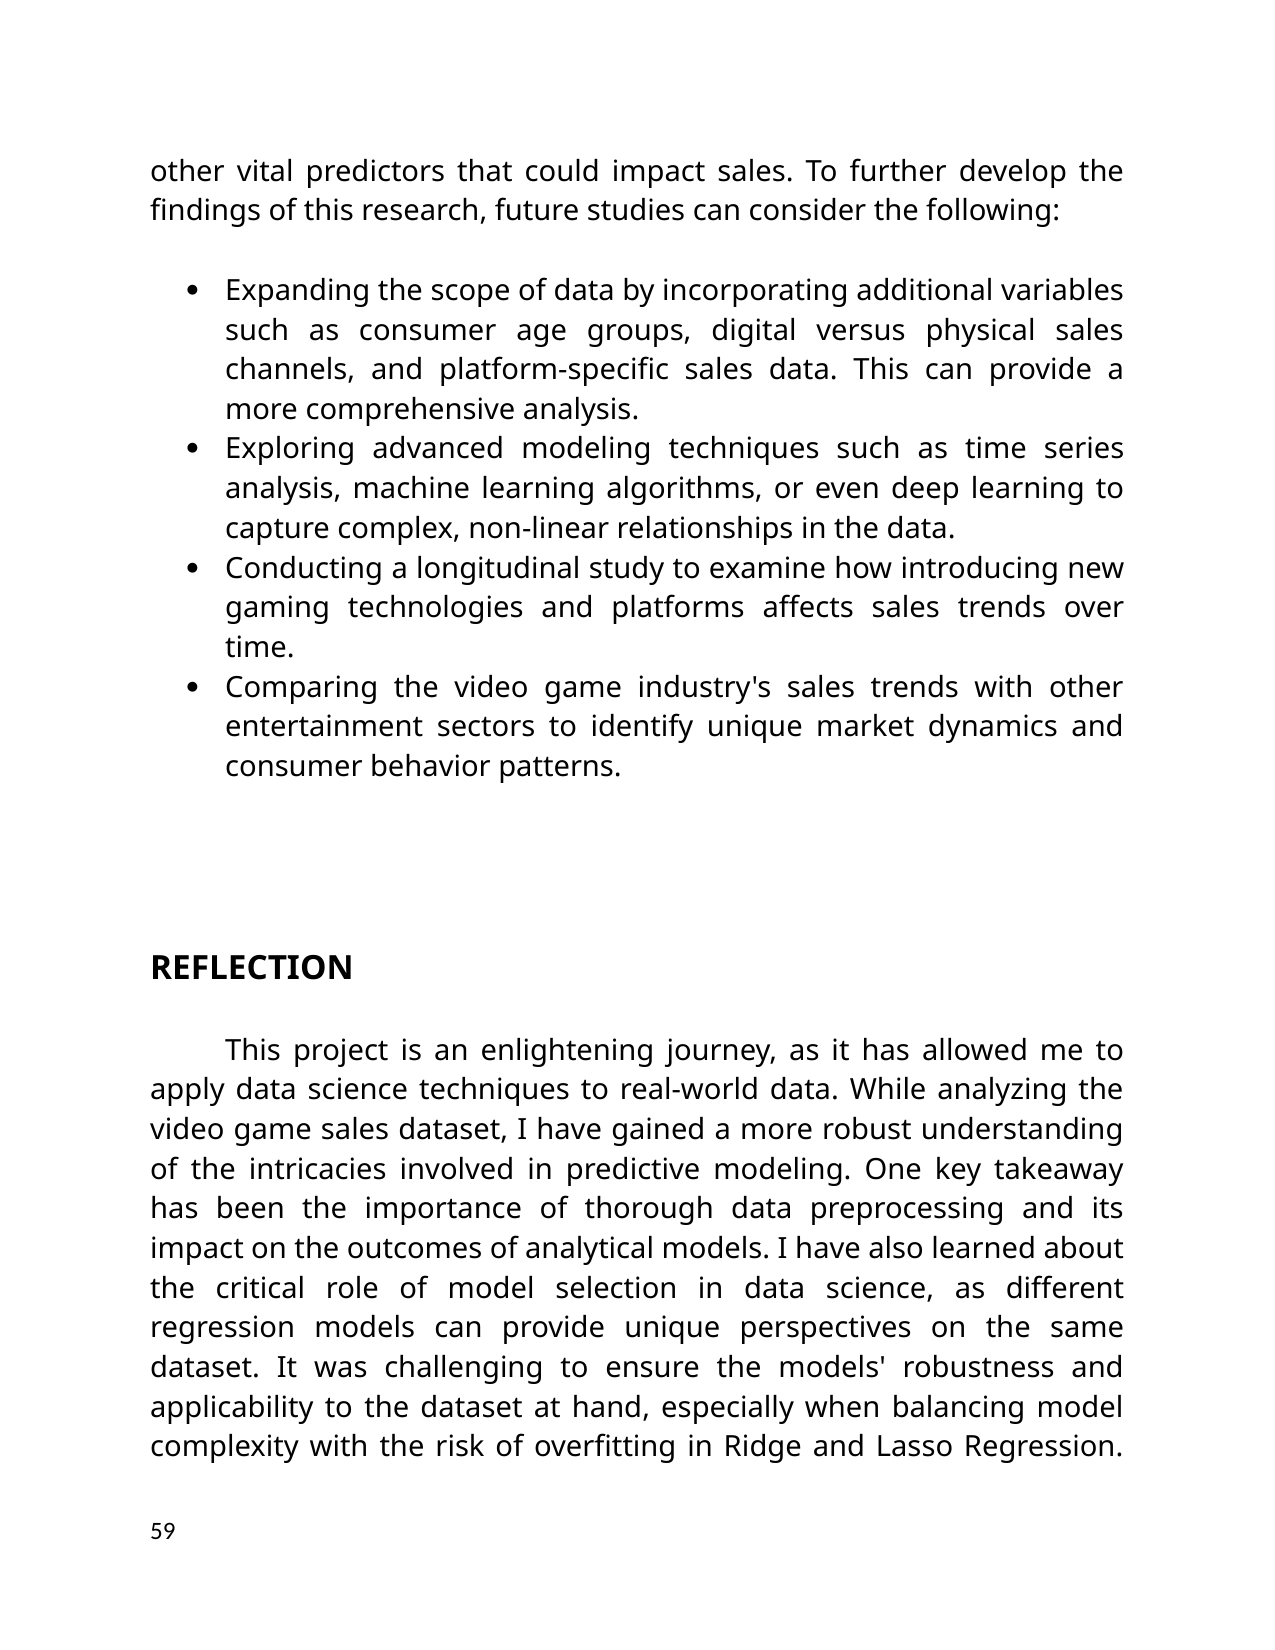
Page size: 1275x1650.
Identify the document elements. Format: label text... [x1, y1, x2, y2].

text REFLECTION [150, 944, 1125, 989]
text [150, 150, 1125, 229]
list Conducting a longitudinal study to examine how introducing new gaming technologies and platforms affects sales trends over time. [187, 547, 1125, 666]
list Expanding the scope of data by incorporating additional variables such as consumer age groups, digital versus physical sales channels, and platform-specific sales data. This can provide a more comprehensive analysis. [187, 269, 1125, 428]
list Exploring advanced modeling techniques such as time series analysis, machine learning algorithms, or even deep learning to capture complex, non-linear relationships in the data. [187, 428, 1125, 547]
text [150, 1029, 1125, 1465]
list Comparing the video game industry's sales trends with other entertainment sectors to identify unique market dynamics and consumer behavior patterns. [187, 666, 1125, 785]
